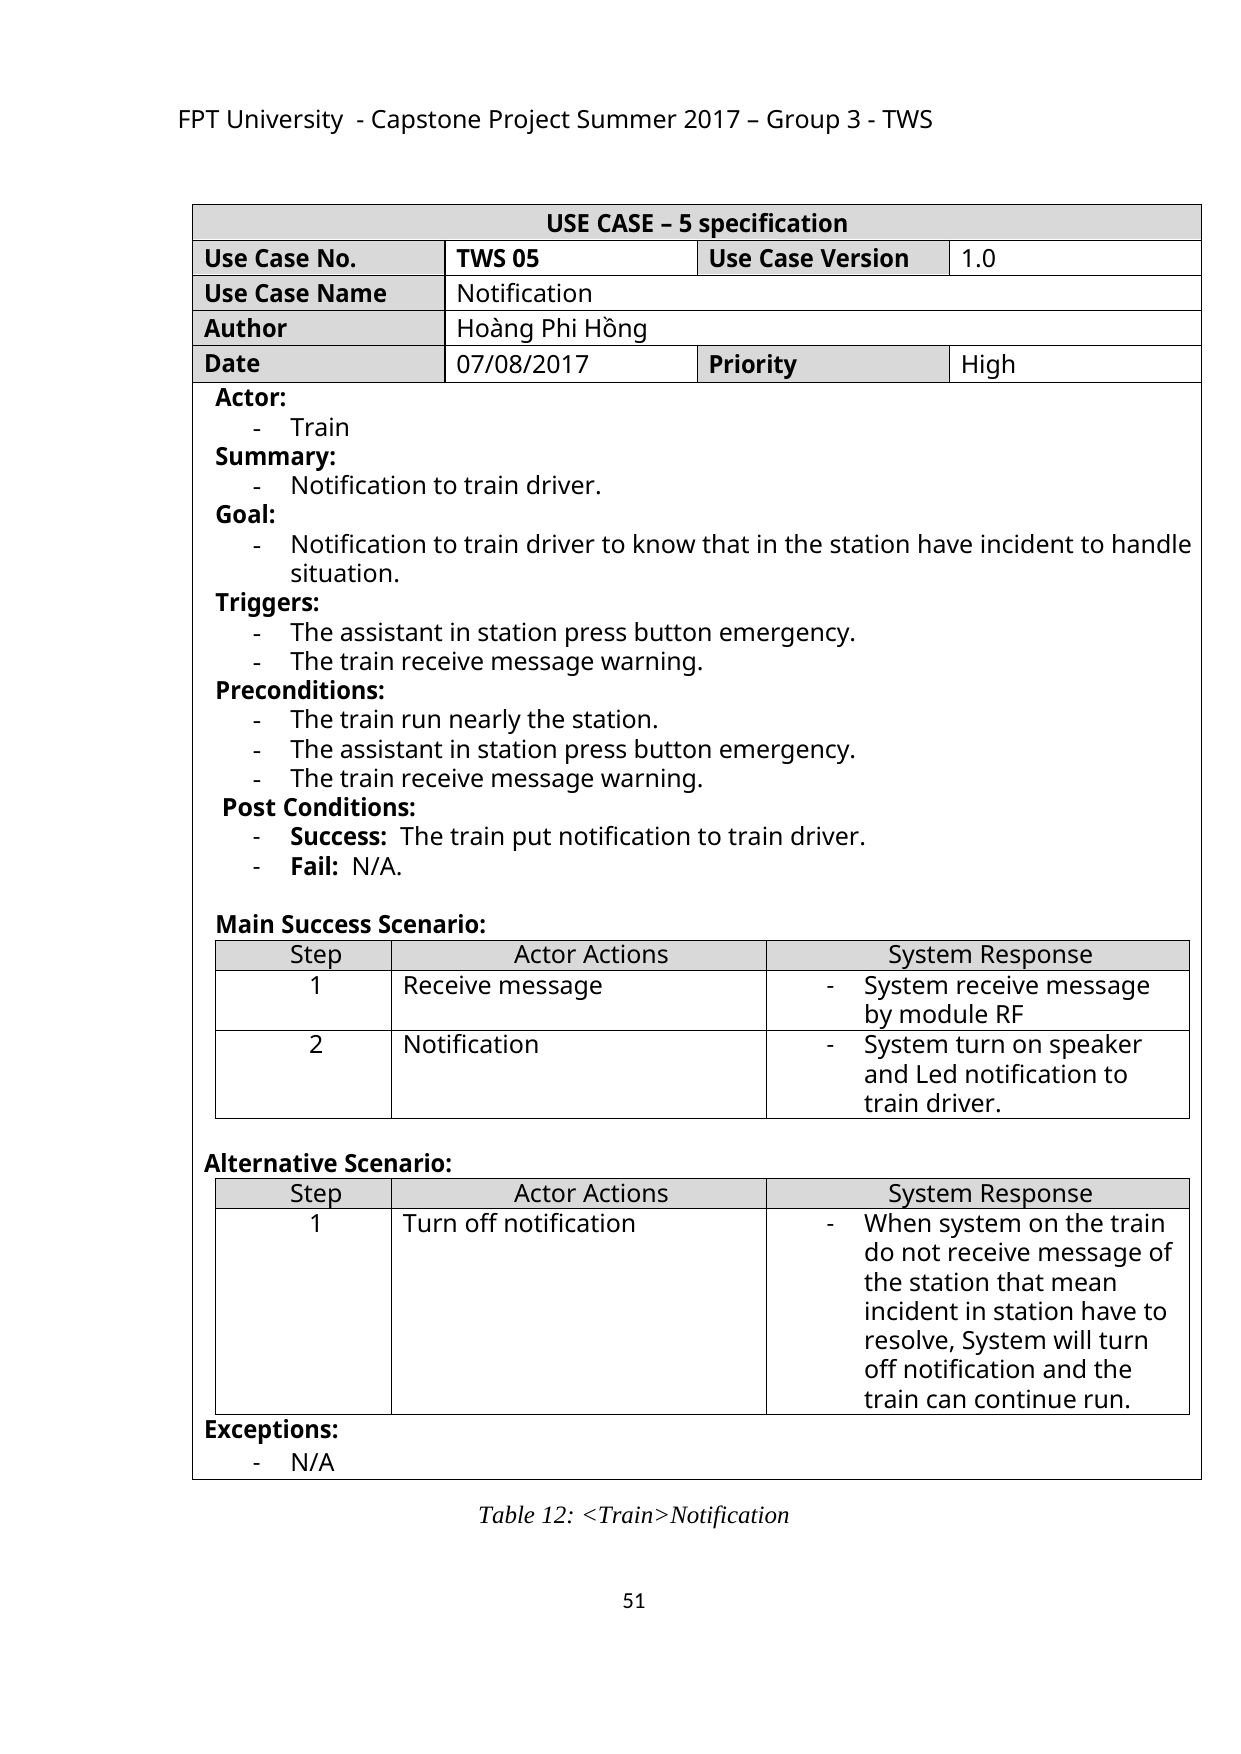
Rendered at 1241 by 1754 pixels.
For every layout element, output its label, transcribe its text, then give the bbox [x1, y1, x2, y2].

table_cell Date [193, 346, 444, 382]
table_cell Use Case Version [698, 241, 949, 274]
table_cell Priority [698, 346, 949, 382]
table_cell Notification [446, 276, 1201, 310]
table_header USE CASE – 5 specification [193, 205, 1201, 239]
table_cell Use Case Name [193, 276, 444, 310]
table_cell Author [193, 311, 444, 345]
table_cell TWS 05 [446, 241, 697, 274]
table_cell Hoàng Phi Hồng [446, 311, 1201, 345]
table_cell High [950, 346, 1201, 382]
table_cell 1.0 [950, 241, 1201, 274]
table_cell Actor: Train Summary: Notification to train driver. Goal: Notification to train driver to know that in the station have incident to handle situation. Triggers: The assistant in station press button emergency. The train receive message warning. Preconditions: The train run nearly the station. The assistant in station press button emergency. The train receive message warning. Post Conditions: Success: The train put notification to train driver. Fail: N/A. Main Success Scenario: Alternative Scenario: Exceptions: N/A [193, 383, 1201, 1478]
table_cell Use Case No. [193, 241, 444, 274]
table_cell 07/08/2017 [446, 346, 697, 382]
text Table 12: <Train>Notification [177, 199, 1090, 1529]
